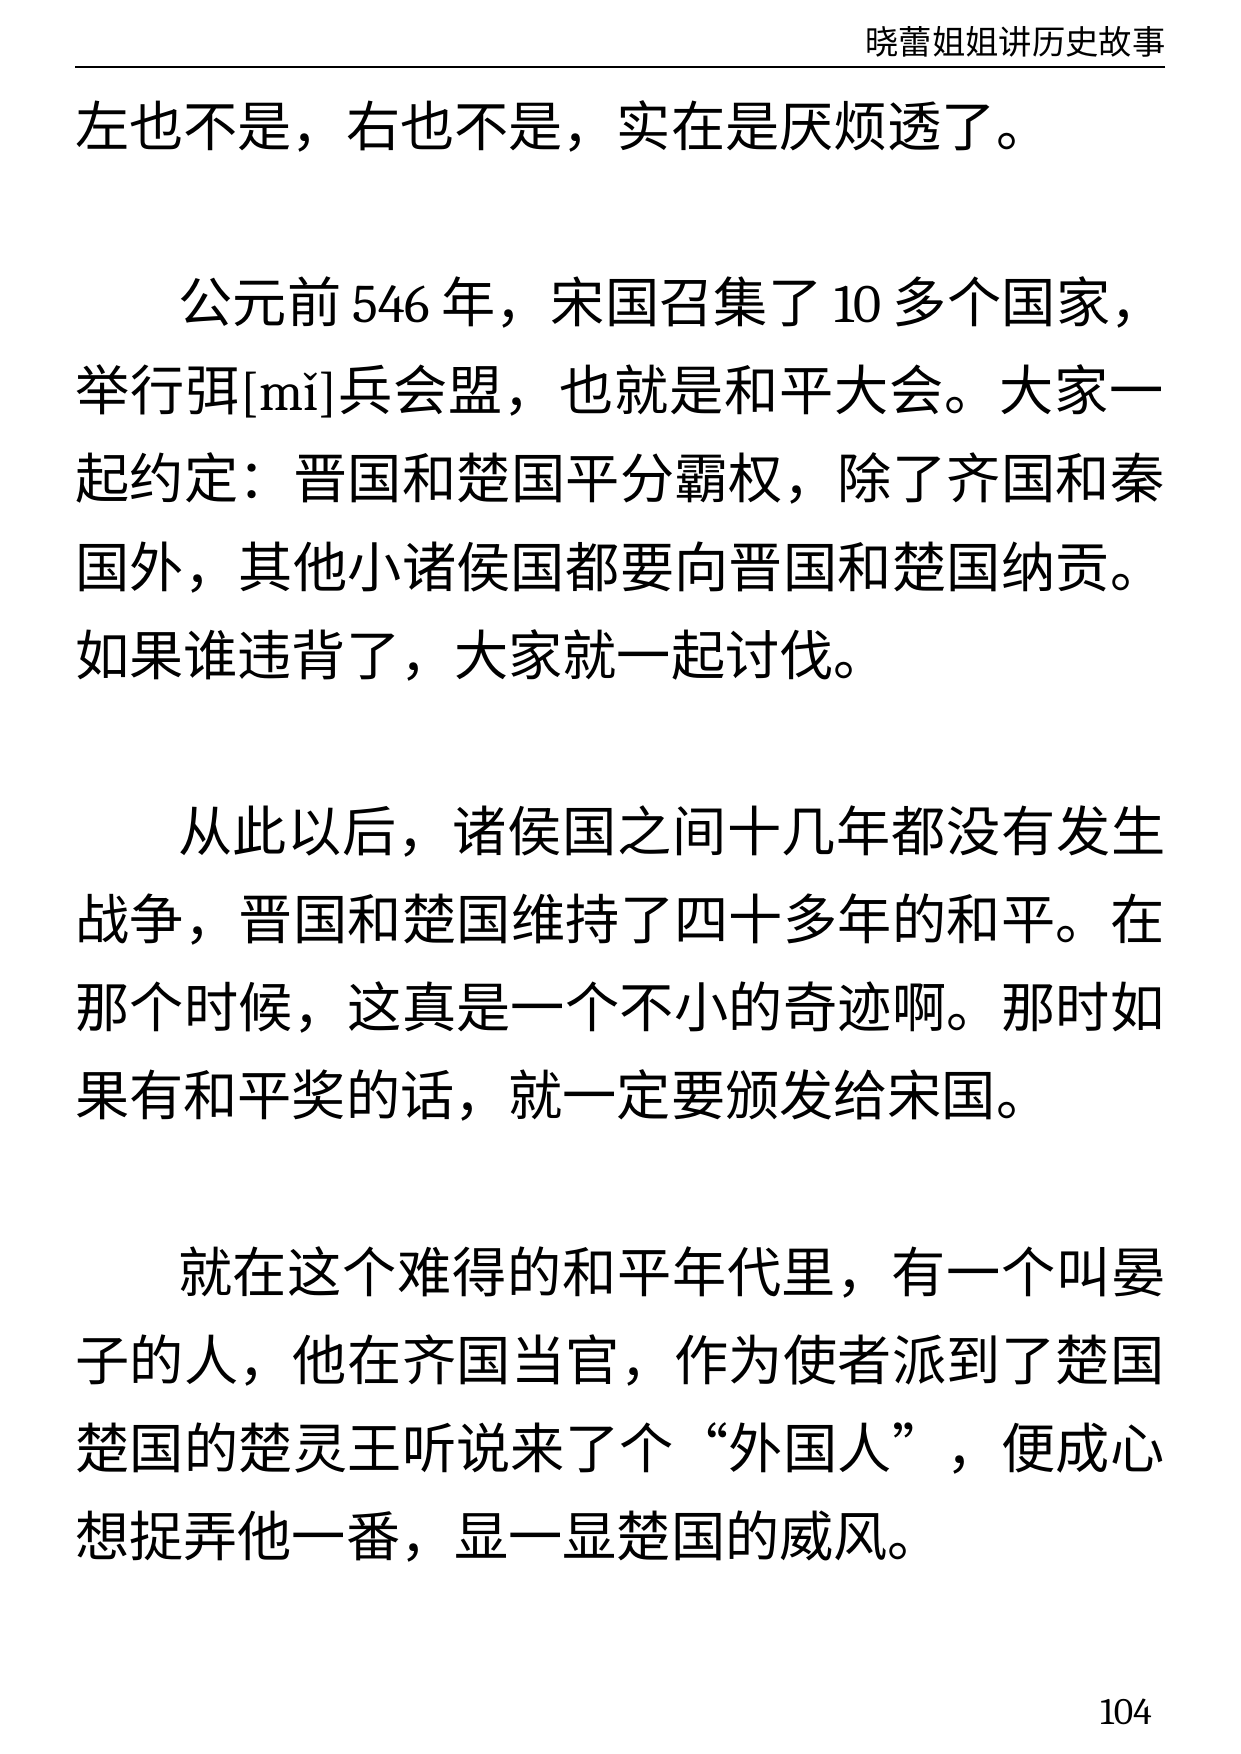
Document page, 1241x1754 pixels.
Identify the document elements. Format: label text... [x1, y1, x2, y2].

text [75, 79, 1165, 167]
text 公元前546年，宋国召集了10多个国家，举行弭[mǐ]兵会盟，也就是和平大会。大家一起约定：晋国和楚国平分霸权，除了齐国和秦国外，其他小诸侯国都要向晋国和楚国纳贡。如果谁违背了，大家就一起讨伐。 [75, 255, 1165, 696]
text 从此以后，诸侯国之间十几年都没有发生战争，晋国和楚国维持了四十多年的和平。在那个时候，这真是一个不小的奇迹啊。那时如果有和平奖的话，就一定要颁发给宋国。 [75, 784, 1165, 1136]
text 就在这个难得的和平年代里，有一个叫晏子的人，他在齐国当官，作为使者派到了楚国。楚国的楚灵王听说来了个“外国人”，便成心想捉弄他一番，显一显楚国的威风。 [75, 1224, 1165, 1577]
